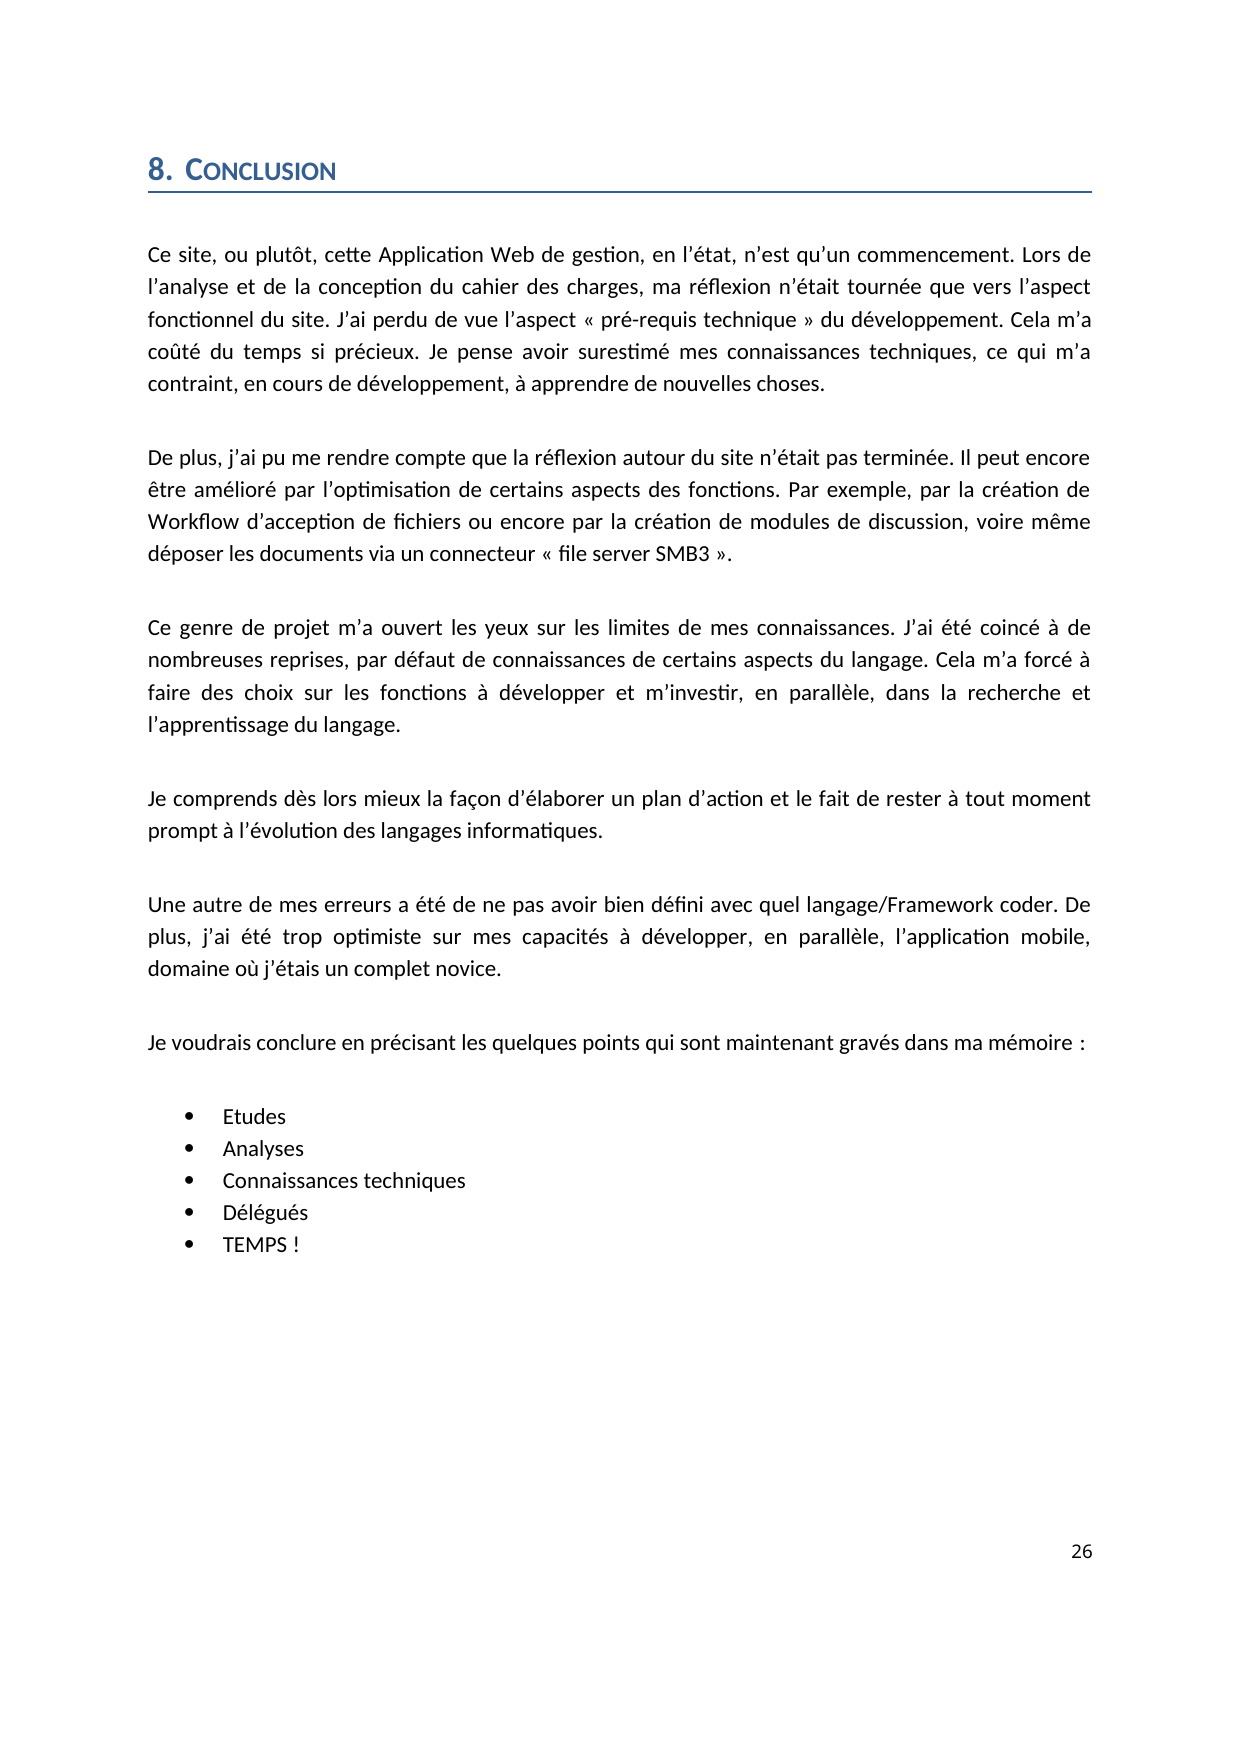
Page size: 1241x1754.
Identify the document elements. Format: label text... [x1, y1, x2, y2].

text De plus, j’ai pu me rendre compte que la réflexion autour du site n’était pas terminée. Il peut encore être amélioré par l’optimisation de certains aspects des fonctions. Par exemple, par la création de Workflow d’acception de fichiers ou encore par la création de modules de discussion, voire même déposer les documents via un connecteur « file server SMB3 ». [148, 443, 1092, 567]
text Ce genre de projet m’a ouvert les yeux sur les limites de mes connaissances. J’ai été coincé à de nombreuses reprises, par défaut de connaissances de certains aspects du langage. Cela m’a forcé à faire des choix sur les fonctions à développer et m’investir, en parallèle, dans la recherche et l’apprentissage du langage. [148, 613, 1092, 738]
subtitle Conclusion [148, 148, 1092, 191]
text Je comprends dès lors mieux la façon d’élaborer un plan d’action et le fait de rester à tout moment prompt à l’évolution des langages informatiques. [148, 784, 1092, 844]
list Connaissances techniques [185, 1166, 1092, 1194]
list TEMPS ! [185, 1231, 1092, 1259]
list Etudes [185, 1102, 1092, 1130]
text Je voudrais conclure en précisant les quelques points qui sont maintenant gravés dans ma mémoire : [148, 1028, 1092, 1056]
text Une autre de mes erreurs a été de ne pas avoir bien défini avec quel langage/Framework coder. De plus, j’ai été trop optimiste sur mes capacités à développer, en parallèle, l’application mobile, domaine où j’étais un complet novice. [148, 890, 1092, 982]
text Ce site, ou plutôt, cette Application Web de gestion, en l’état, n’est qu’un commencement. Lors de l’analyse et de la conception du cahier des charges, ma réflexion n’était tournée que vers l’aspect fonctionnel du site. J’ai perdu de vue l’aspect « pré-requis technique » du développement. Cela m’a coûté du temps si précieux. Je pense avoir surestimé mes connaissances techniques, ce qui m’a contraint, en cours de développement, à apprendre de nouvelles choses. [148, 240, 1092, 397]
list Délégués [185, 1198, 1092, 1226]
list Analyses [185, 1134, 1092, 1162]
